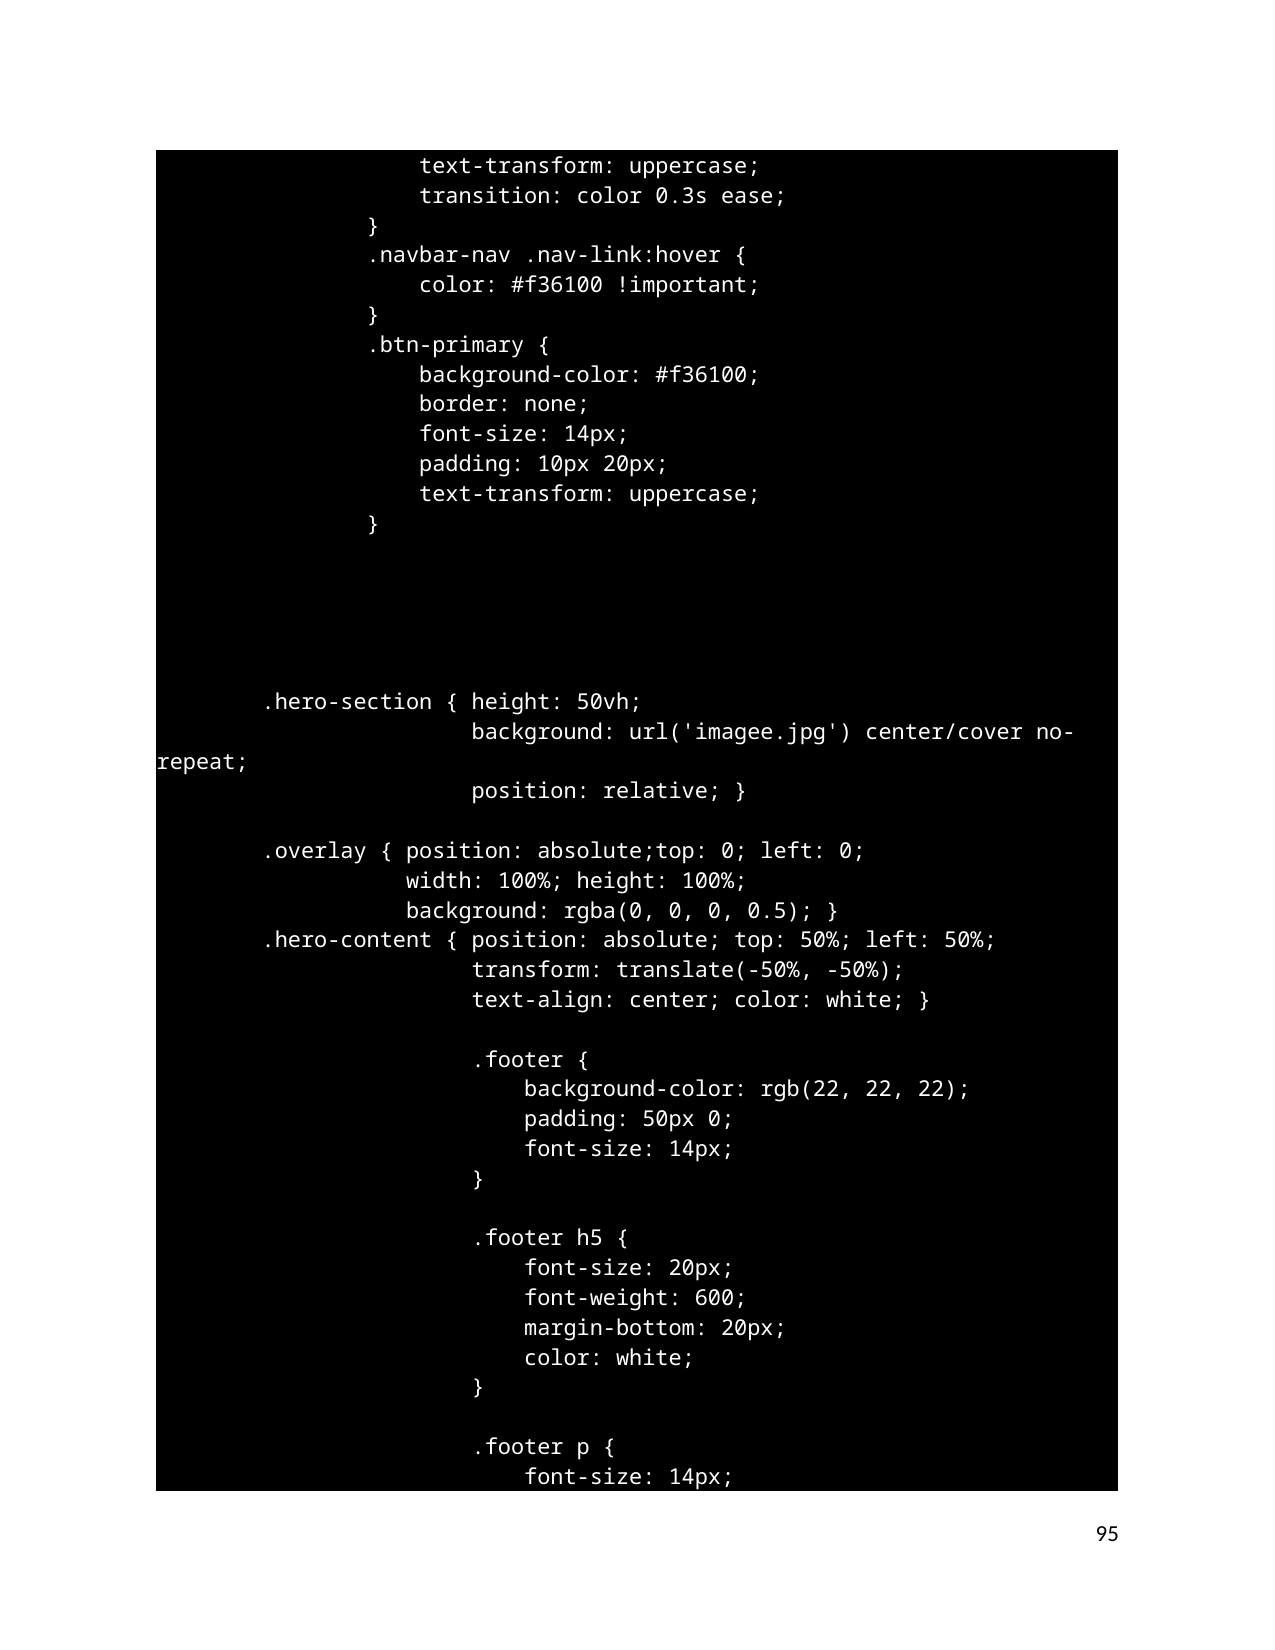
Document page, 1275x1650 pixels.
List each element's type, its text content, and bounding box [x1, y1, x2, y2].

text border: none; [156, 388, 1118, 418]
text } [156, 299, 1118, 329]
text text-transform: uppercase; [156, 478, 1118, 507]
text padding: 50px 0; [156, 1103, 1118, 1133]
text .footer h5 { [156, 1222, 1118, 1252]
text .navbar-nav .nav-link:hover { [156, 239, 1118, 269]
text transform: translate(-50%, -50%); [156, 954, 1118, 984]
text margin-bottom: 20px; [156, 1312, 1118, 1342]
text .hero-section { height: 50vh; [156, 686, 1118, 716]
text background: rgba(0, 0, 0, 0.5); } [156, 895, 1118, 924]
text transition: color 0.3s ease; [156, 180, 1118, 209]
text } [156, 1371, 1118, 1401]
text padding: 10px 20px; [156, 448, 1118, 478]
text .btn-primary { [156, 329, 1118, 358]
text } [156, 1163, 1118, 1193]
text font-size: 20px; [156, 1252, 1118, 1282]
text background-color: rgb(22, 22, 22); [156, 1073, 1118, 1103]
text font-weight: 600; [156, 1282, 1118, 1312]
text color: #f36100 !important; [156, 269, 1118, 299]
text background: url('imagee.jpg') center/cover no-repeat; [156, 716, 1118, 776]
text font-size: 14px; [156, 1133, 1118, 1163]
text color: white; [156, 1342, 1118, 1371]
text } [156, 507, 1118, 537]
text width: 100%; height: 100%; [156, 865, 1118, 895]
text } [156, 209, 1118, 239]
text position: relative; } [156, 776, 1118, 805]
text font-size: 14px; [156, 1461, 1118, 1491]
text text-align: center; color: white; } [156, 984, 1118, 1014]
text .footer p { [156, 1431, 1118, 1461]
text .footer { [156, 1044, 1118, 1073]
text background-color: #f36100; [156, 358, 1118, 388]
text font-size: 14px; [156, 418, 1118, 448]
text text-transform: uppercase; [156, 150, 1118, 180]
text .overlay { position: absolute;top: 0; left: 0; [156, 835, 1118, 865]
text .hero-content { position: absolute; top: 50%; left: 50%; [156, 924, 1118, 954]
